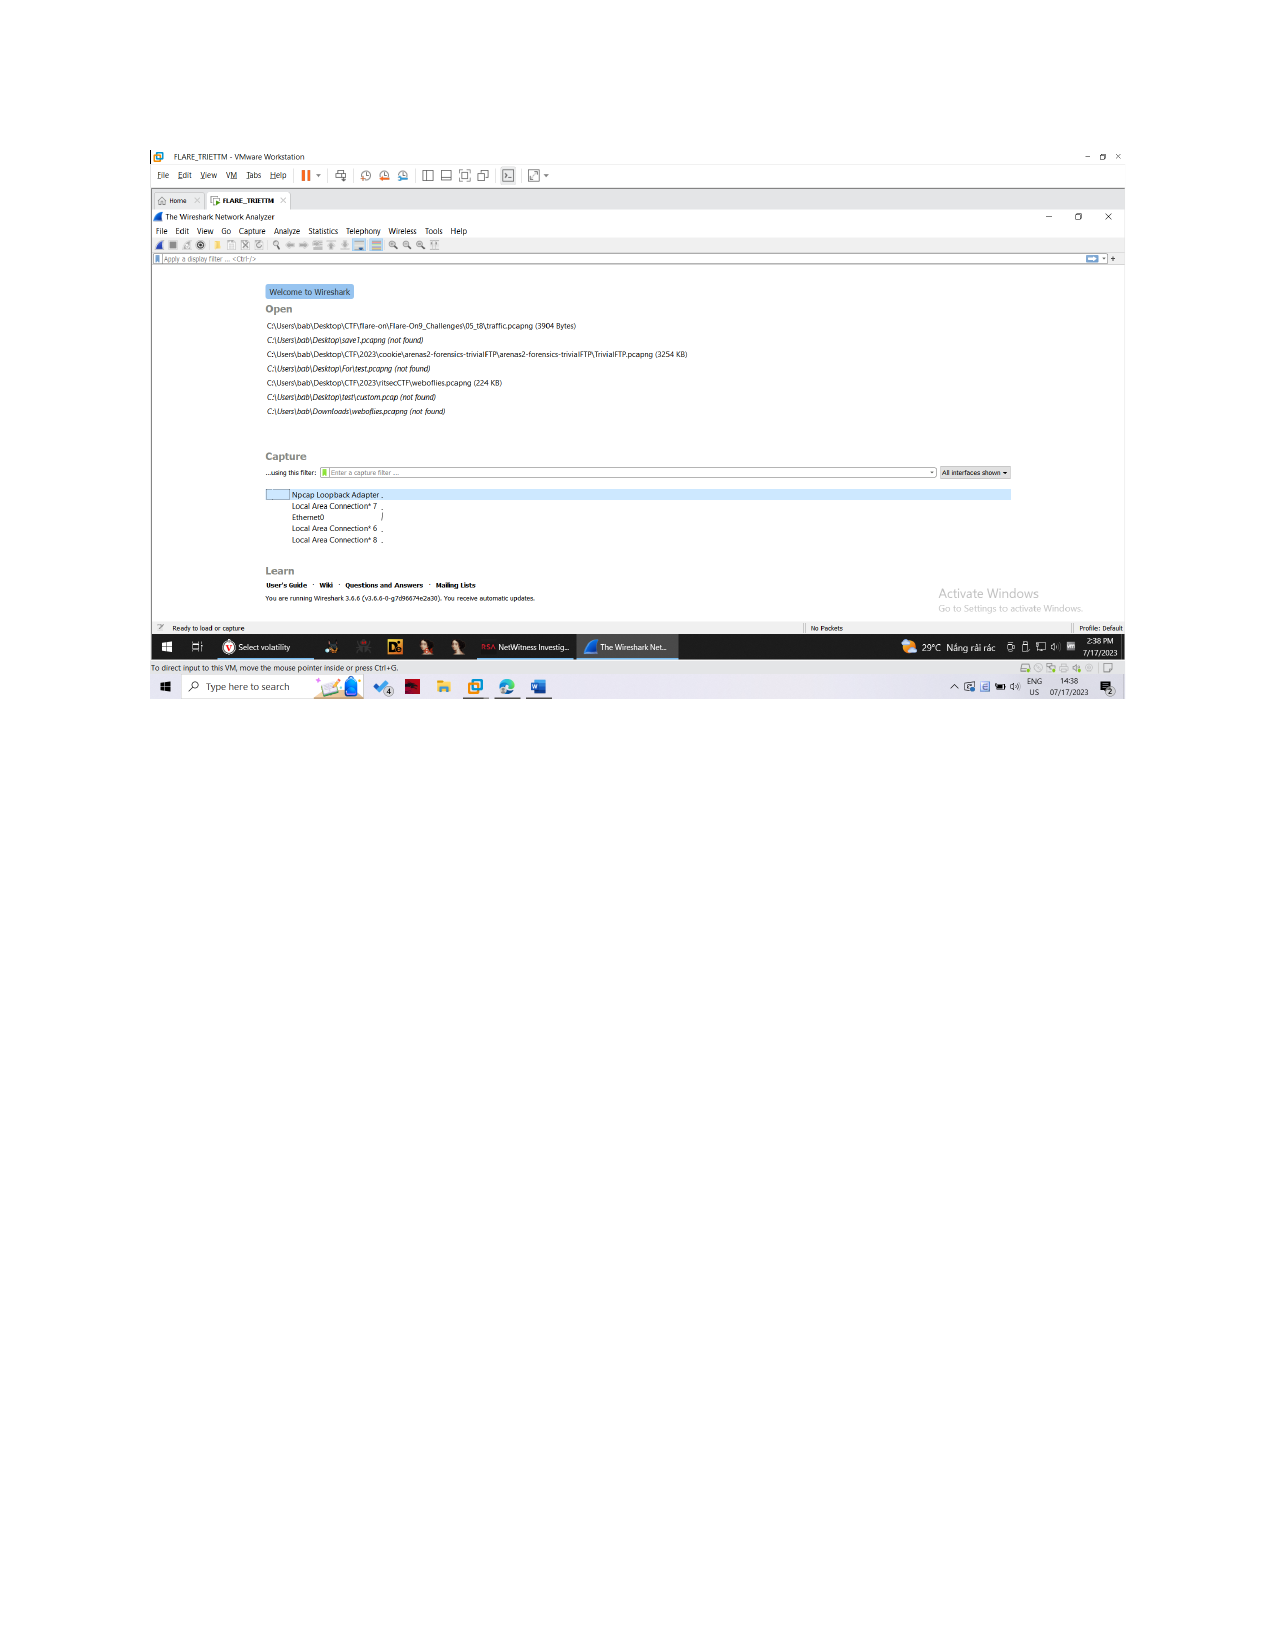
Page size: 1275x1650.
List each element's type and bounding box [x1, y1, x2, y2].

picture [150, 150, 1125, 699]
